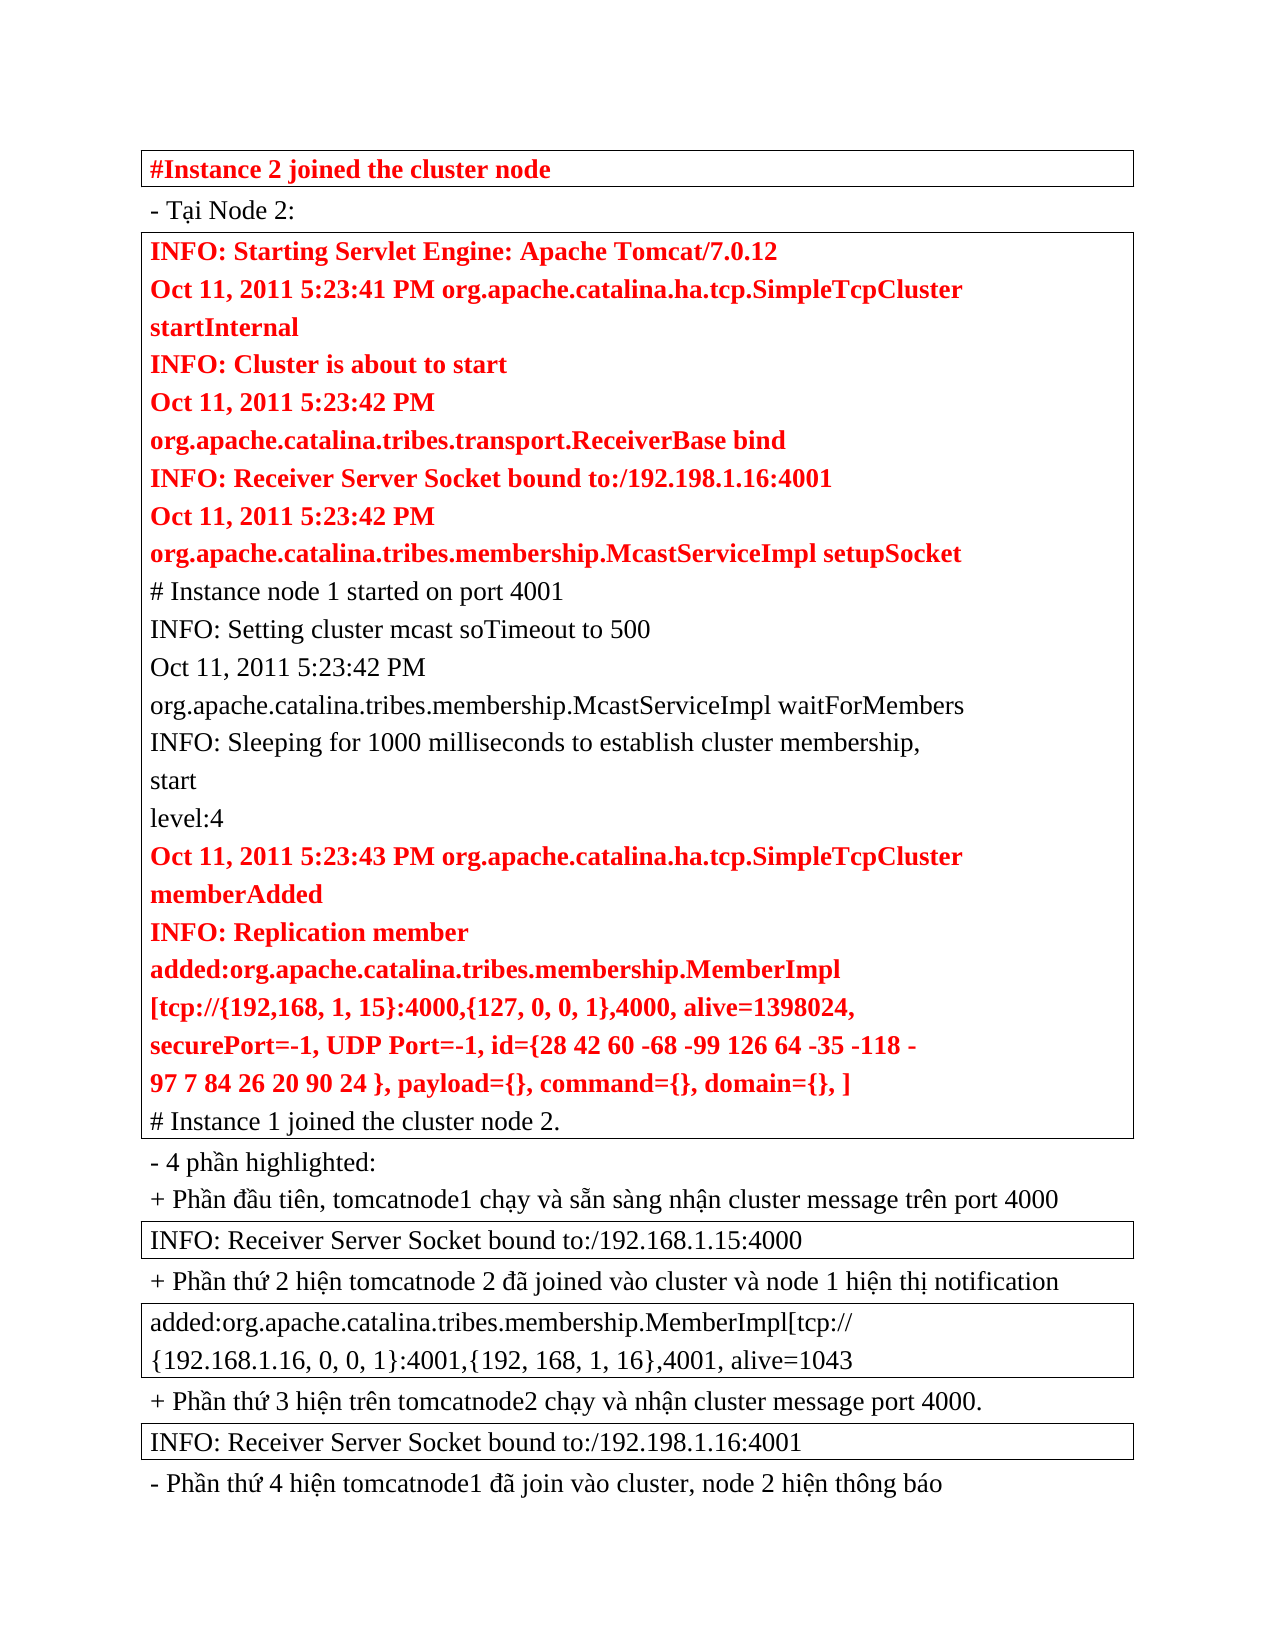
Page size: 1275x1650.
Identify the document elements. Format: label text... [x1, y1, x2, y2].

text + Phần thứ 3 hiện trên tomcatnode2 chạy và nhận cluster message port 4000. [150, 1385, 1125, 1416]
text - Phần thứ 4 hiện tomcatnode1 đã join vào cluster, node 2 hiện thông báo [150, 1467, 1125, 1498]
text # Instance node 1 started on port 4001 [142, 572, 1133, 606]
text memberAdded [142, 875, 1133, 909]
text org.apache.catalina.tribes.membership.McastServiceImpl waitForMembers [142, 686, 1133, 720]
text + Phần đầu tiên, tomcatnode1 chạy và sẵn sàng nhận cluster message trên port 4000 [150, 1183, 1125, 1214]
text org.apache.catalina.tribes.transport.ReceiverBase bind [142, 421, 1133, 455]
text added:org.apache.catalina.tribes.membership.MemberImpl [142, 950, 1133, 984]
text INFO: Setting cluster mcast soTimeout to 500 [142, 610, 1133, 644]
text INFO: Cluster is about to start [142, 345, 1133, 379]
text org.apache.catalina.tribes.membership.McastServiceImpl setupSocket [142, 534, 1133, 569]
text INFO: Receiver Server Socket bound to:/192.198.1.16:4001 [142, 1424, 1133, 1459]
text - 4 phần highlighted: [150, 1146, 1125, 1177]
text start [142, 761, 1133, 796]
text level:4 [142, 799, 1133, 833]
text startInternal [142, 307, 1133, 342]
text #Instance 2 joined the cluster node [142, 151, 1133, 186]
text Oct 11, 2011 5:23:43 PM org.apache.catalina.ha.tcp.SimpleTcpCluster [142, 837, 1133, 871]
text INFO: Sleeping for 1000 milliseconds to establish cluster membership, [142, 723, 1133, 758]
text Oct 11, 2011 5:23:42 PM [142, 383, 1133, 417]
text INFO: Replication member [142, 912, 1133, 947]
text INFO: Starting Servlet Engine: Apache Tomcat/7.0.12 [142, 233, 1133, 266]
text 97 7 84 26 20 90 24 }, payload={}, command={}, domain={}, ] [142, 1064, 1133, 1098]
text Oct 11, 2011 5:23:42 PM [142, 497, 1133, 531]
text {192.168.1.16, 0, 0, 1}:4001,{192, 168, 1, 16},4001, alive=1043 [142, 1341, 1133, 1377]
text + Phần thứ 2 hiện tomcatnode 2 đã joined vào cluster và node 1 hiện thị notification [150, 1265, 1125, 1296]
text - Tại Node 2: [150, 194, 1125, 225]
text added:org.apache.catalina.tribes.membership.MemberImpl[tcp:// [142, 1304, 1133, 1337]
text # Instance 1 joined the cluster node 2. [142, 1102, 1133, 1138]
text INFO: Receiver Server Socket bound to:/192.198.1.16:4001 [142, 459, 1133, 493]
text INFO: Receiver Server Socket bound to:/192.168.1.15:4000 [142, 1222, 1133, 1258]
text [tcp://{192,168, 1, 15}:4000,{127, 0, 0, 1},4000, alive=1398024, [142, 988, 1133, 1022]
text Oct 11, 2011 5:23:42 PM [142, 648, 1133, 682]
text securePort=-1, UDP Port=-1, id={28 42 60 -68 -99 126 64 -35 -118 - [142, 1026, 1133, 1060]
text Oct 11, 2011 5:23:41 PM org.apache.catalina.ha.tcp.SimpleTcpCluster [142, 270, 1133, 304]
